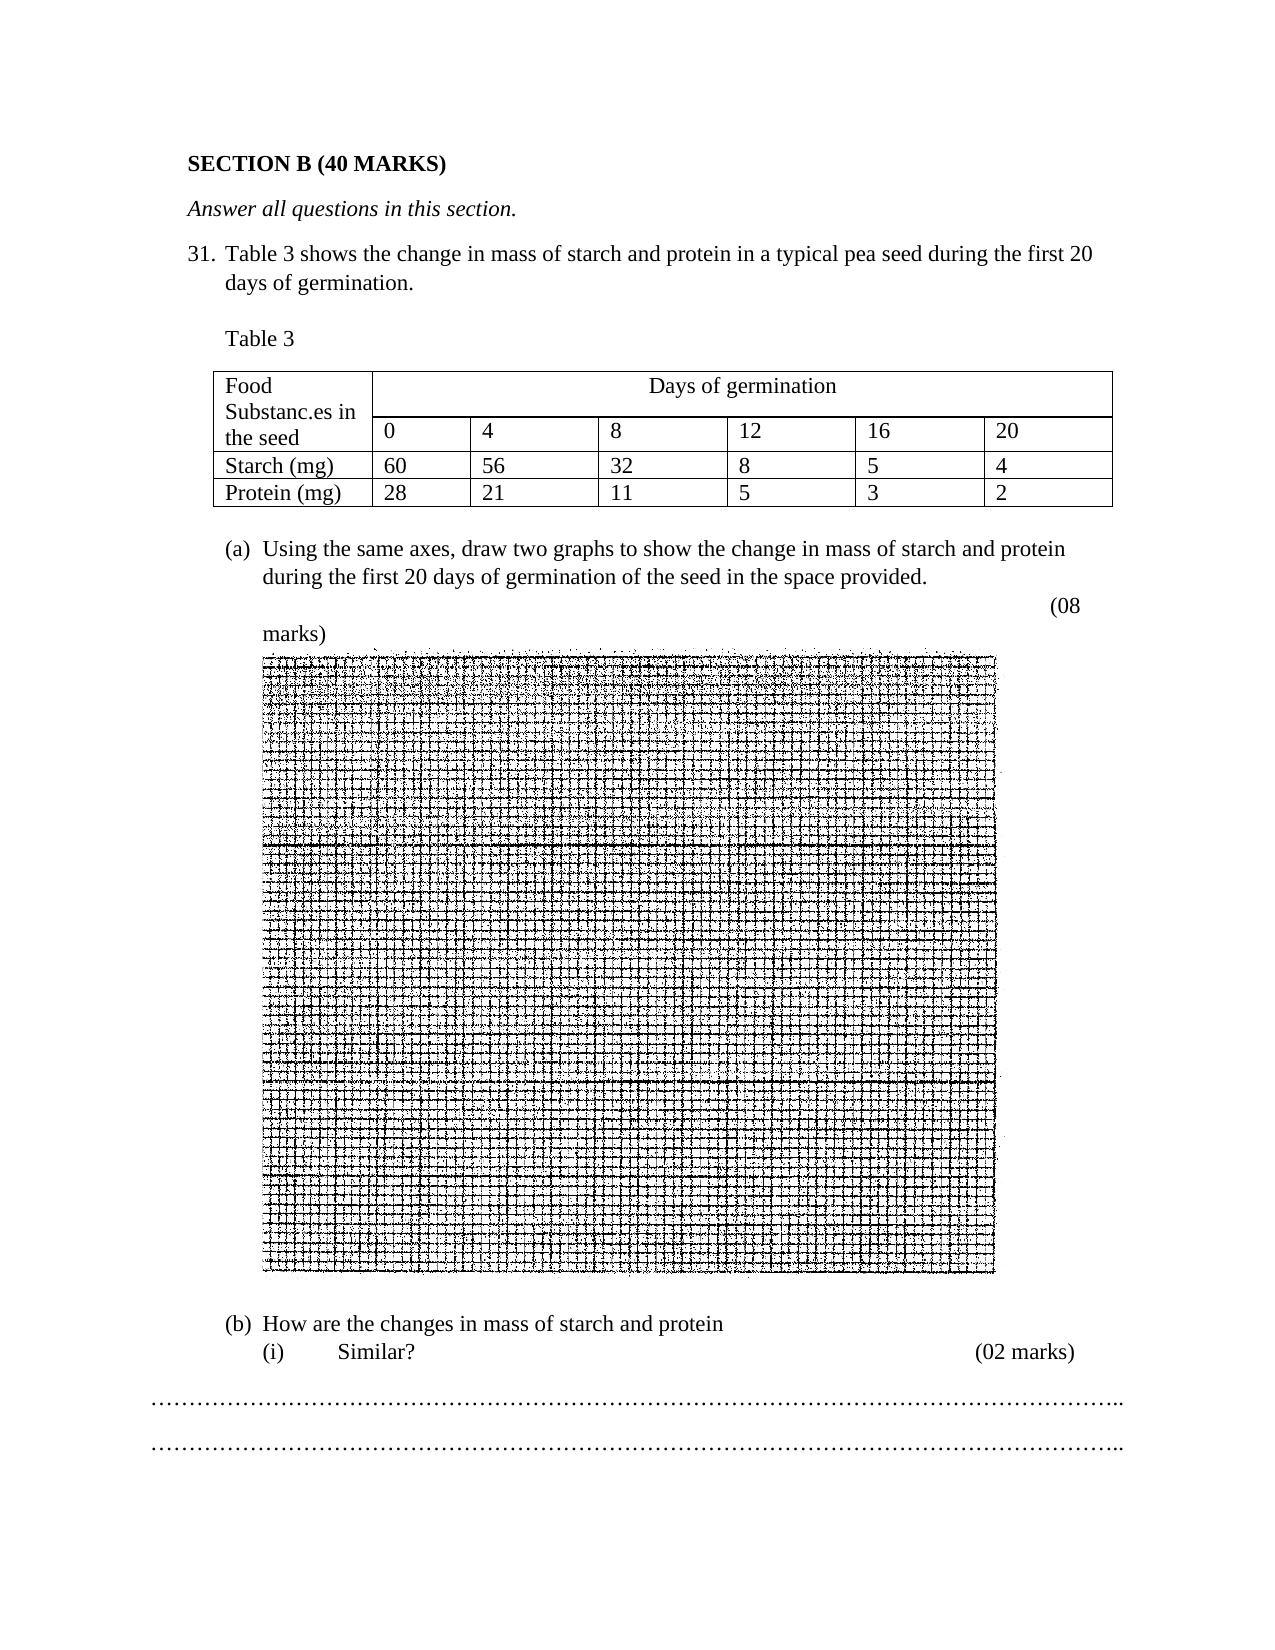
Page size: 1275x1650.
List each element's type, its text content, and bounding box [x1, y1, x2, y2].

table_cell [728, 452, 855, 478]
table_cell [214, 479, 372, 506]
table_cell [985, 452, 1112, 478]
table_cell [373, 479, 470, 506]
picture [262, 648, 1007, 1280]
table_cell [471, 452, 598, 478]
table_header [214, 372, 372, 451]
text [150, 1383, 1125, 1410]
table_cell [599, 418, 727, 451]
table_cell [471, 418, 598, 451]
list Table 3 [225, 326, 1125, 352]
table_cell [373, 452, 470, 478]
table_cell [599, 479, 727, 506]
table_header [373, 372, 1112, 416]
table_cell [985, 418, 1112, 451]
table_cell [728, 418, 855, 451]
text SECTION B (40 MARKS) [187, 150, 1125, 176]
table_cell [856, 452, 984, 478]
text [150, 1429, 1125, 1455]
list Table 3 shows the change in mass of starch and protein in a typical pea seed during the first 20 days of germination. [187, 240, 1125, 295]
list Similar? (02 marks) [262, 1338, 1125, 1365]
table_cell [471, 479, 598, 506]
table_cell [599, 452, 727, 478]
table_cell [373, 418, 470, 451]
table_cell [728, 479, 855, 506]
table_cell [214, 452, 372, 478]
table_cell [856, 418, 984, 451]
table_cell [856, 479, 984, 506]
list Using the same axes, draw two graphs to show the change in mass of starch and protein during the first 20 days of germination of the seed in the space provided. (08 marks) [225, 535, 1125, 647]
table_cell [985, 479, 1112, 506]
text Answer all questions in this section. [187, 195, 1125, 221]
list How are the changes in mass of starch and protein [225, 1310, 1125, 1336]
